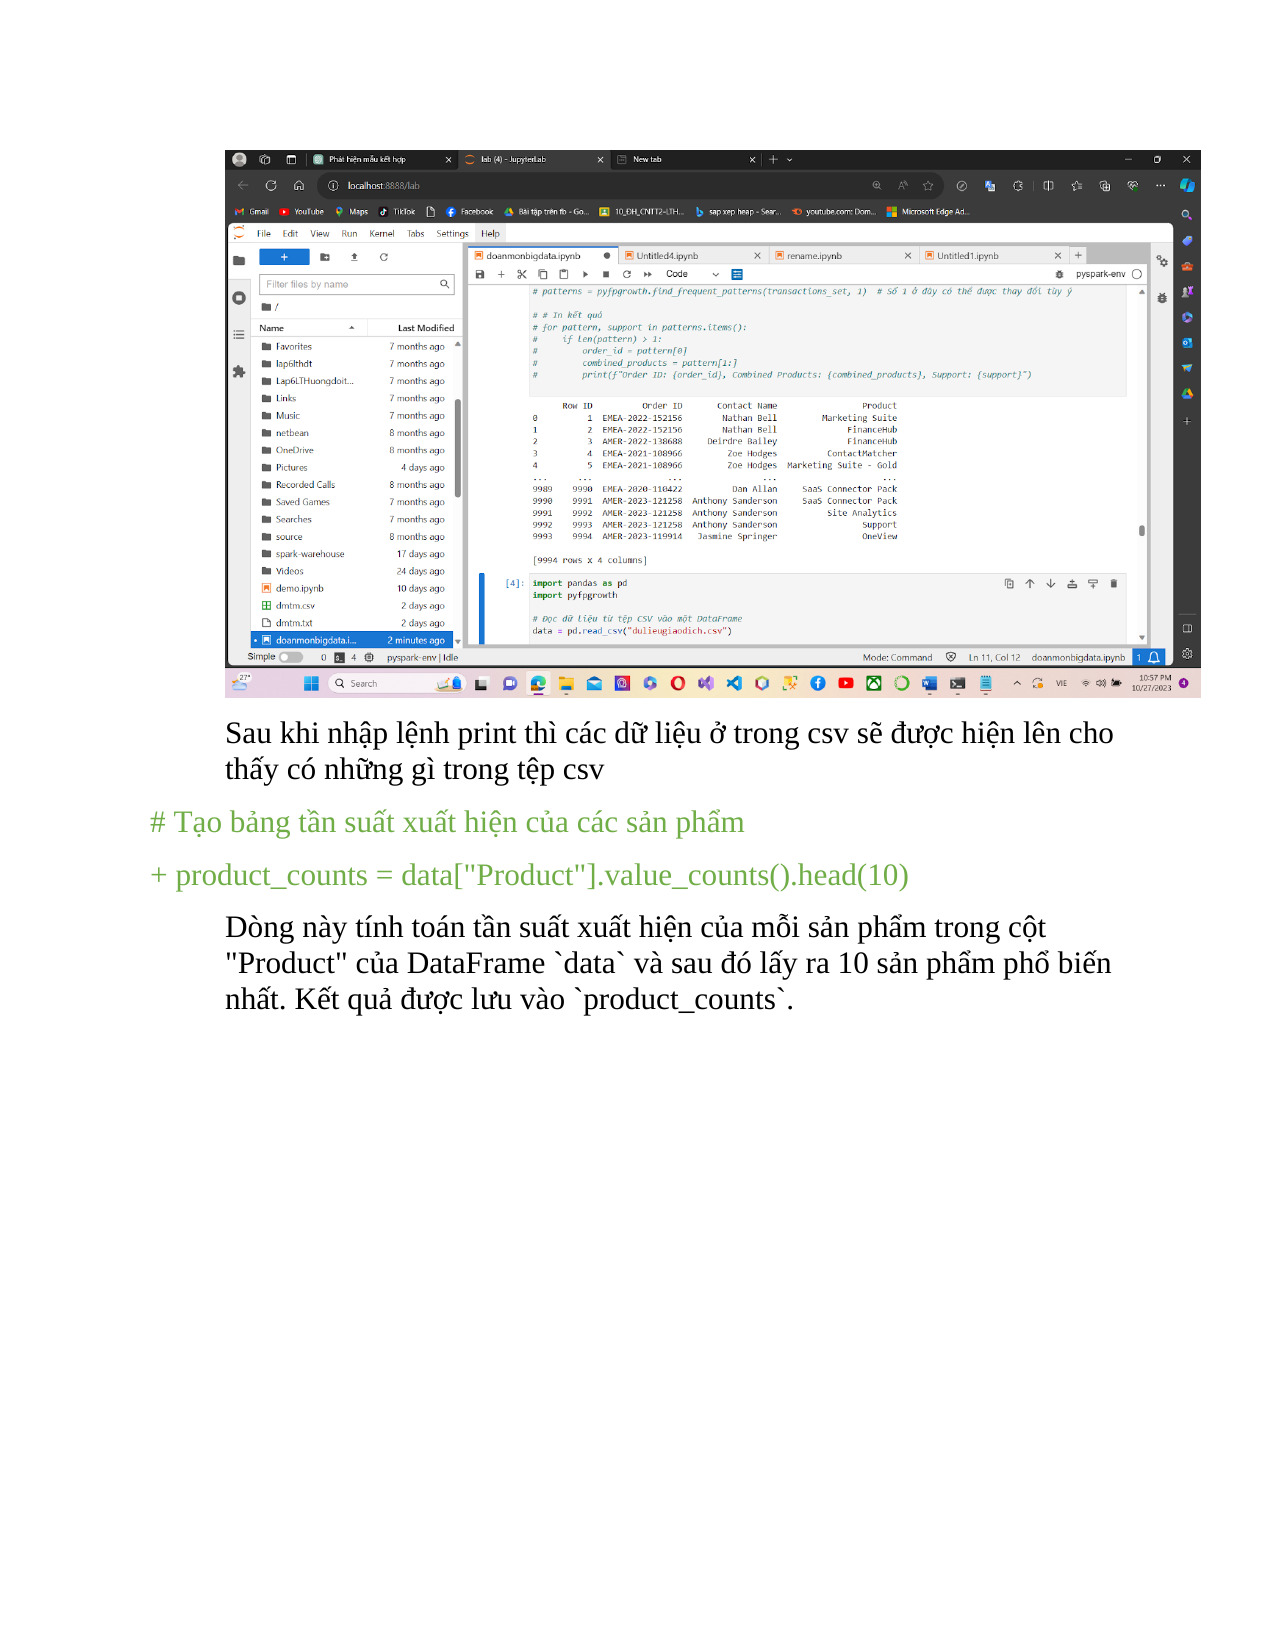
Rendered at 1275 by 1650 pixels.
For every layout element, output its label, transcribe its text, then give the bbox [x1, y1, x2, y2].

text Dòng này tính toán tần suất xuất hiện của mỗi sản phẩm trong cột "Product" của DataFrame `data` và sau đó lấy ra 10 sản phẩm phổ biến nhất. Kết quả được lưu vào `product_counts`. [225, 908, 1125, 1016]
text Sau khi nhập lệnh print thì các dữ liệu ở trong csv sẽ được hiện lên cho thấy có những gì trong tệp csv [225, 714, 1125, 786]
text + product_counts = data["Product"].value_counts().head(10) [150, 856, 1125, 892]
text # Tạo bảng tần suất xuất hiện của các sản phẩm [150, 803, 1125, 839]
picture [225, 150, 1201, 698]
